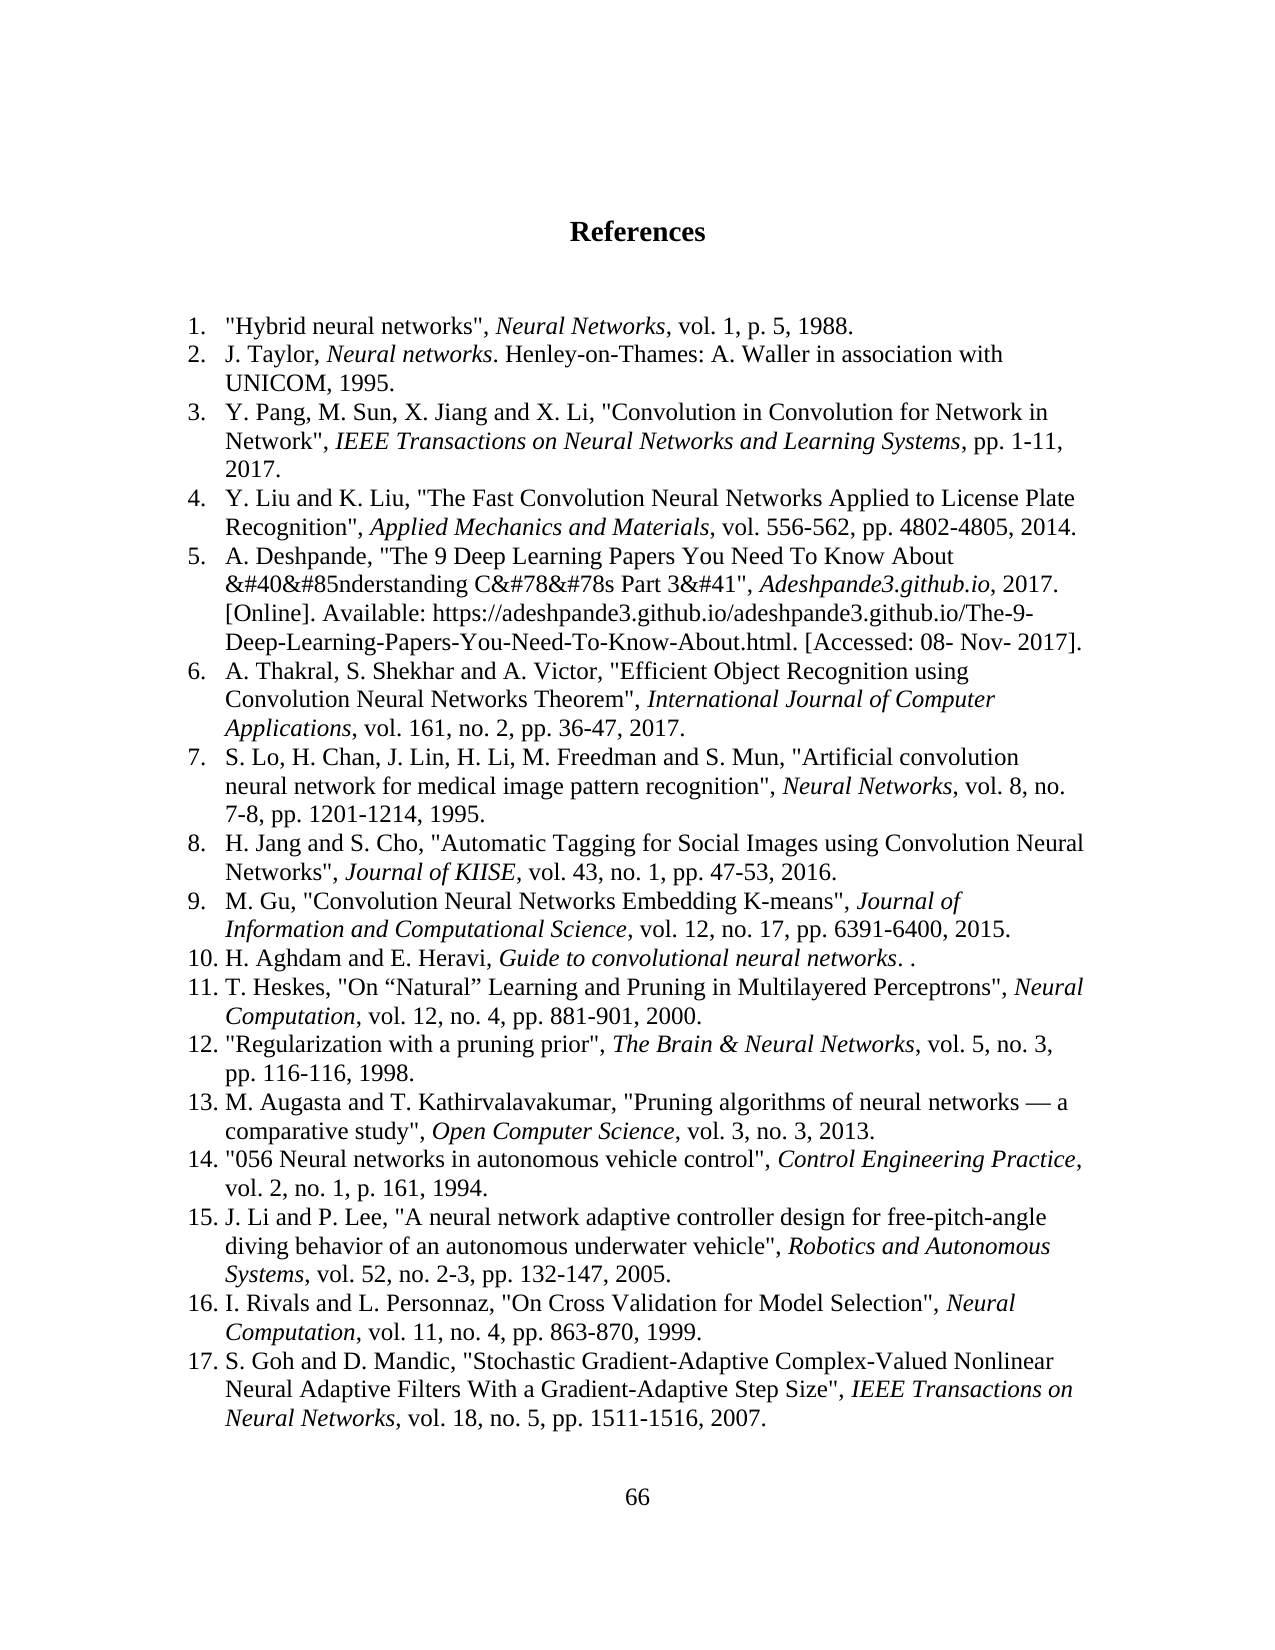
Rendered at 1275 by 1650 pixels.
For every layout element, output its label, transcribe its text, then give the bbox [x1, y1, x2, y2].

list M. Augasta and T. Kathirvalavakumar, "Pruning algorithms of neural networks — a comparative study", Open Computer Science, vol. 3, no. 3, 2013. [187, 1087, 1087, 1144]
list S. Goh and D. Mandic, "Stochastic Gradient-Adaptive Complex-Valued Nonlinear Neural Adaptive Filters With a Gradient-Adaptive Step Size", IEEE Transactions on Neural Networks, vol. 18, no. 5, pp. 1511-1516, 2007. [187, 1346, 1087, 1432]
list S. Lo, H. Chan, J. Lin, H. Li, M. Freedman and S. Mun, "Artificial convolution neural network for medical image pattern recognition", Neural Networks, vol. 8, no. 7-8, pp. 1201-1214, 1995. [187, 742, 1087, 828]
list H. Aghdam and E. Heravi, Guide to convolutional neural networks. . [187, 943, 1087, 972]
subtitle References [187, 195, 1087, 253]
list "Regularization with a pruning prior", The Brain & Neural Networks, vol. 5, no. 3, pp. 116-116, 1998. [187, 1029, 1087, 1087]
list J. Taylor, Neural networks. Henley-on-Thames: A. Waller in association with UNICOM, 1995. [187, 339, 1087, 397]
list A. Deshpande, "The 9 Deep Learning Papers You Need To Know About &#40&#85nderstanding C&#78&#78s Part 3&#41", Adeshpande3.github.io, 2017. [Online]. Available: https://adeshpande3.github.io/adeshpande3.github.io/The-9-Deep-Learning-Papers-You-Need-To-Know-About.html. [Accessed: 08- Nov- 2017]. [187, 541, 1087, 656]
list T. Heskes, "On “Natural” Learning and Pruning in Multilayered Perceptrons", Neural Computation, vol. 12, no. 4, pp. 881-901, 2000. [187, 972, 1087, 1029]
list Y. Pang, M. Sun, X. Jiang and X. Li, "Convolution in Convolution for Network in Network", IEEE Transactions on Neural Networks and Learning Systems, pp. 1-11, 2017. [187, 397, 1087, 483]
list "056 Neural networks in autonomous vehicle control", Control Engineering Practice, vol. 2, no. 1, p. 161, 1994. [187, 1144, 1087, 1202]
list A. Thakral, S. Shekhar and A. Victor, "Efficient Object Recognition using Convolution Neural Networks Theorem", International Journal of Computer Applications, vol. 161, no. 2, pp. 36-47, 2017. [187, 656, 1087, 742]
list Y. Liu and K. Liu, "The Fast Convolution Neural Networks Applied to License Plate Recognition", Applied Mechanics and Materials, vol. 556-562, pp. 4802-4805, 2014. [187, 483, 1087, 541]
list I. Rivals and L. Personnaz, "On Cross Validation for Model Selection", Neural Computation, vol. 11, no. 4, pp. 863-870, 1999. [187, 1288, 1087, 1346]
list H. Jang and S. Cho, "Automatic Tagging for Social Images using Convolution Neural Networks", Journal of KIISE, vol. 43, no. 1, pp. 47-53, 2016. [187, 828, 1087, 886]
list "Hybrid neural networks", Neural Networks, vol. 1, p. 5, 1988. [187, 311, 1087, 339]
list J. Li and P. Lee, "A neural network adaptive controller design for free-pitch-angle diving behavior of an autonomous underwater vehicle", Robotics and Autonomous Systems, vol. 52, no. 2-3, pp. 132-147, 2005. [187, 1202, 1087, 1288]
list M. Gu, "Convolution Neural Networks Embedding K-means", Journal of Information and Computational Science, vol. 12, no. 17, pp. 6391-6400, 2015. [187, 886, 1087, 943]
